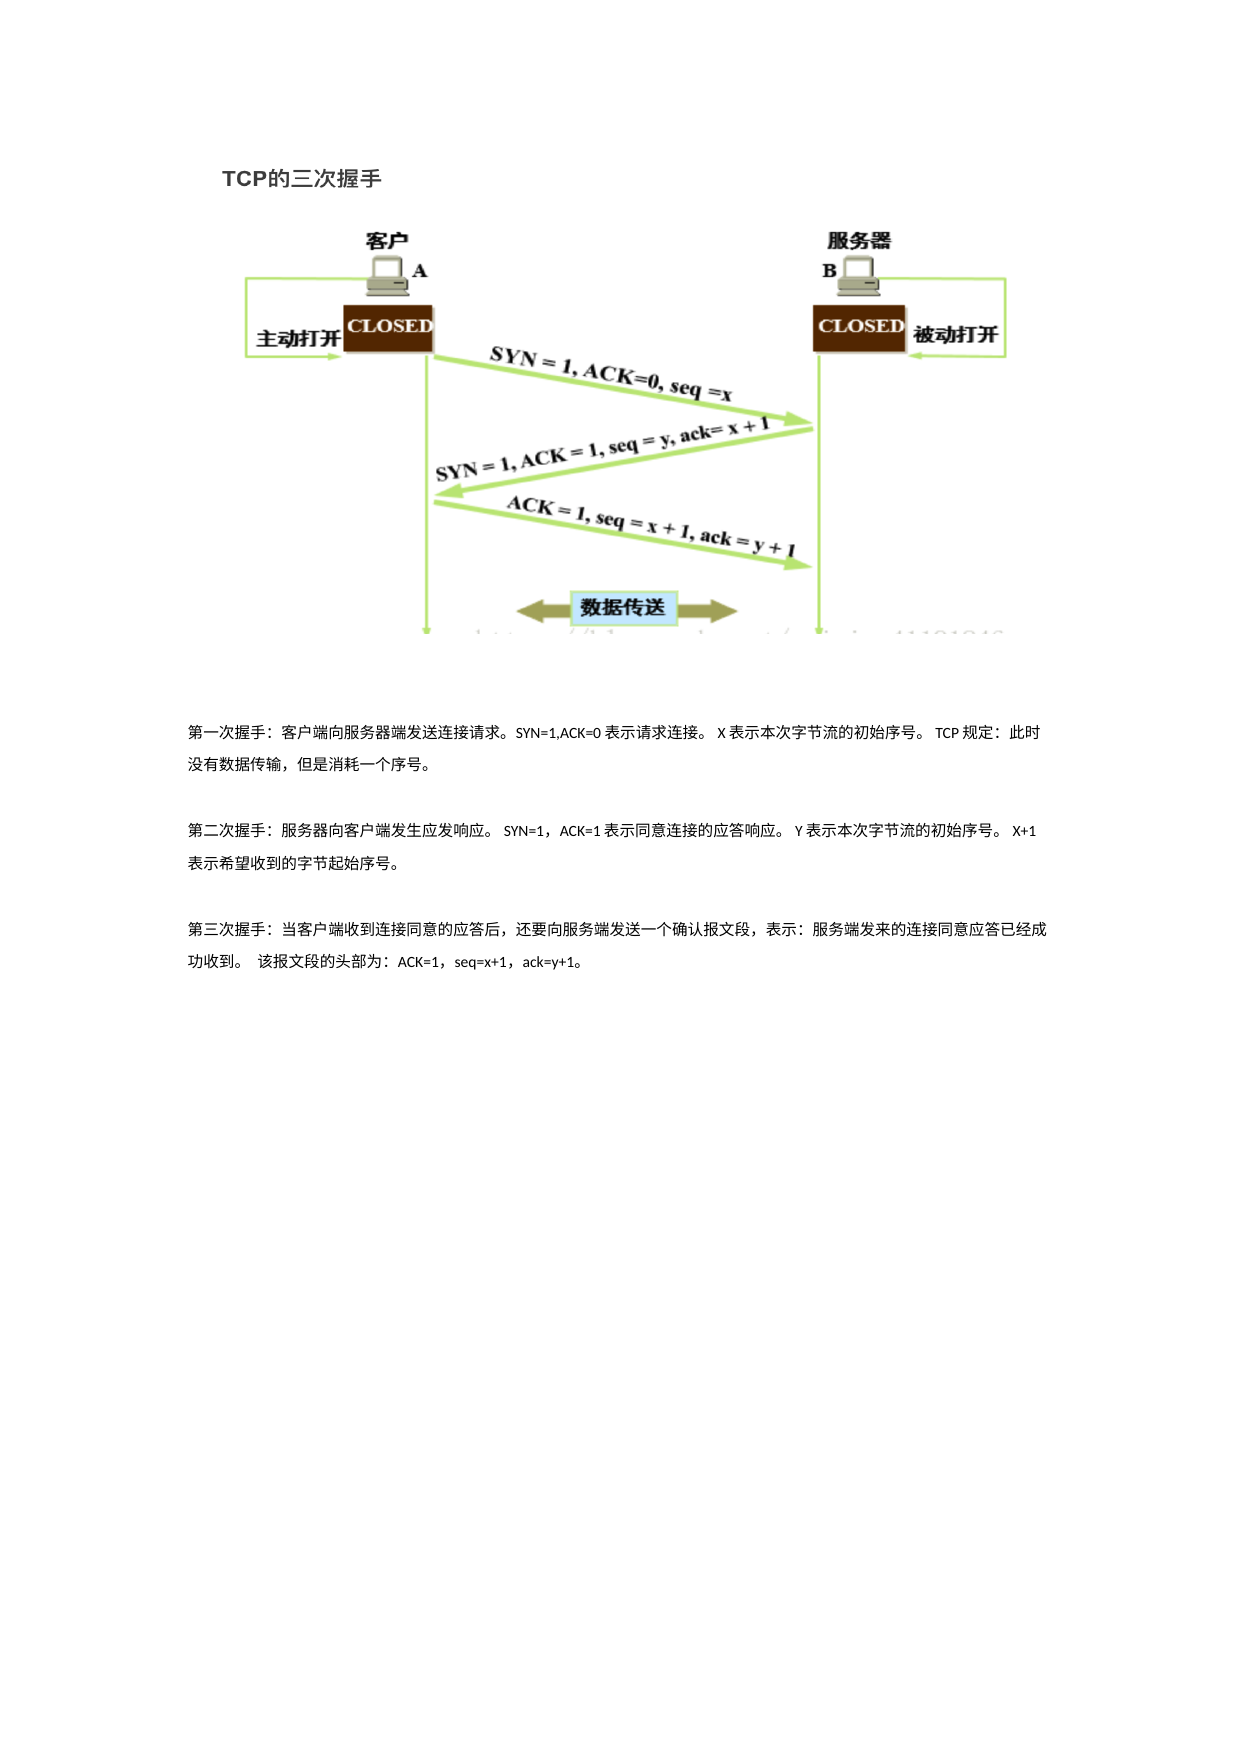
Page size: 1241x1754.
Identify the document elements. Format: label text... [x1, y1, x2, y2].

text 第三次握手：当客户端收到连接同意的应答后，还要向服务端发送一个确认报文段，表示：服务端发来的连接同意应答已经成功收到。 该报文段的头部为：ACK=1，seq=x+1，ack=y+1。 [187, 912, 1053, 977]
text 第一次握手：客户端向服务器端发送连接请求。SYN=1,ACK=0表示请求连接。 X表示本次字节流的初始序号。 TCP规定：此时没有数据传输，但是消耗一个序号。 [187, 715, 1053, 780]
text 第二次握手：服务器向客户端发生应发响应。 SYN=1，ACK=1表示同意连接的应答响应。 Y表示本次字节流的初始序号。 X+1表示希望收到的字节起始序号。 [187, 814, 1053, 879]
picture [220, 162, 1085, 634]
